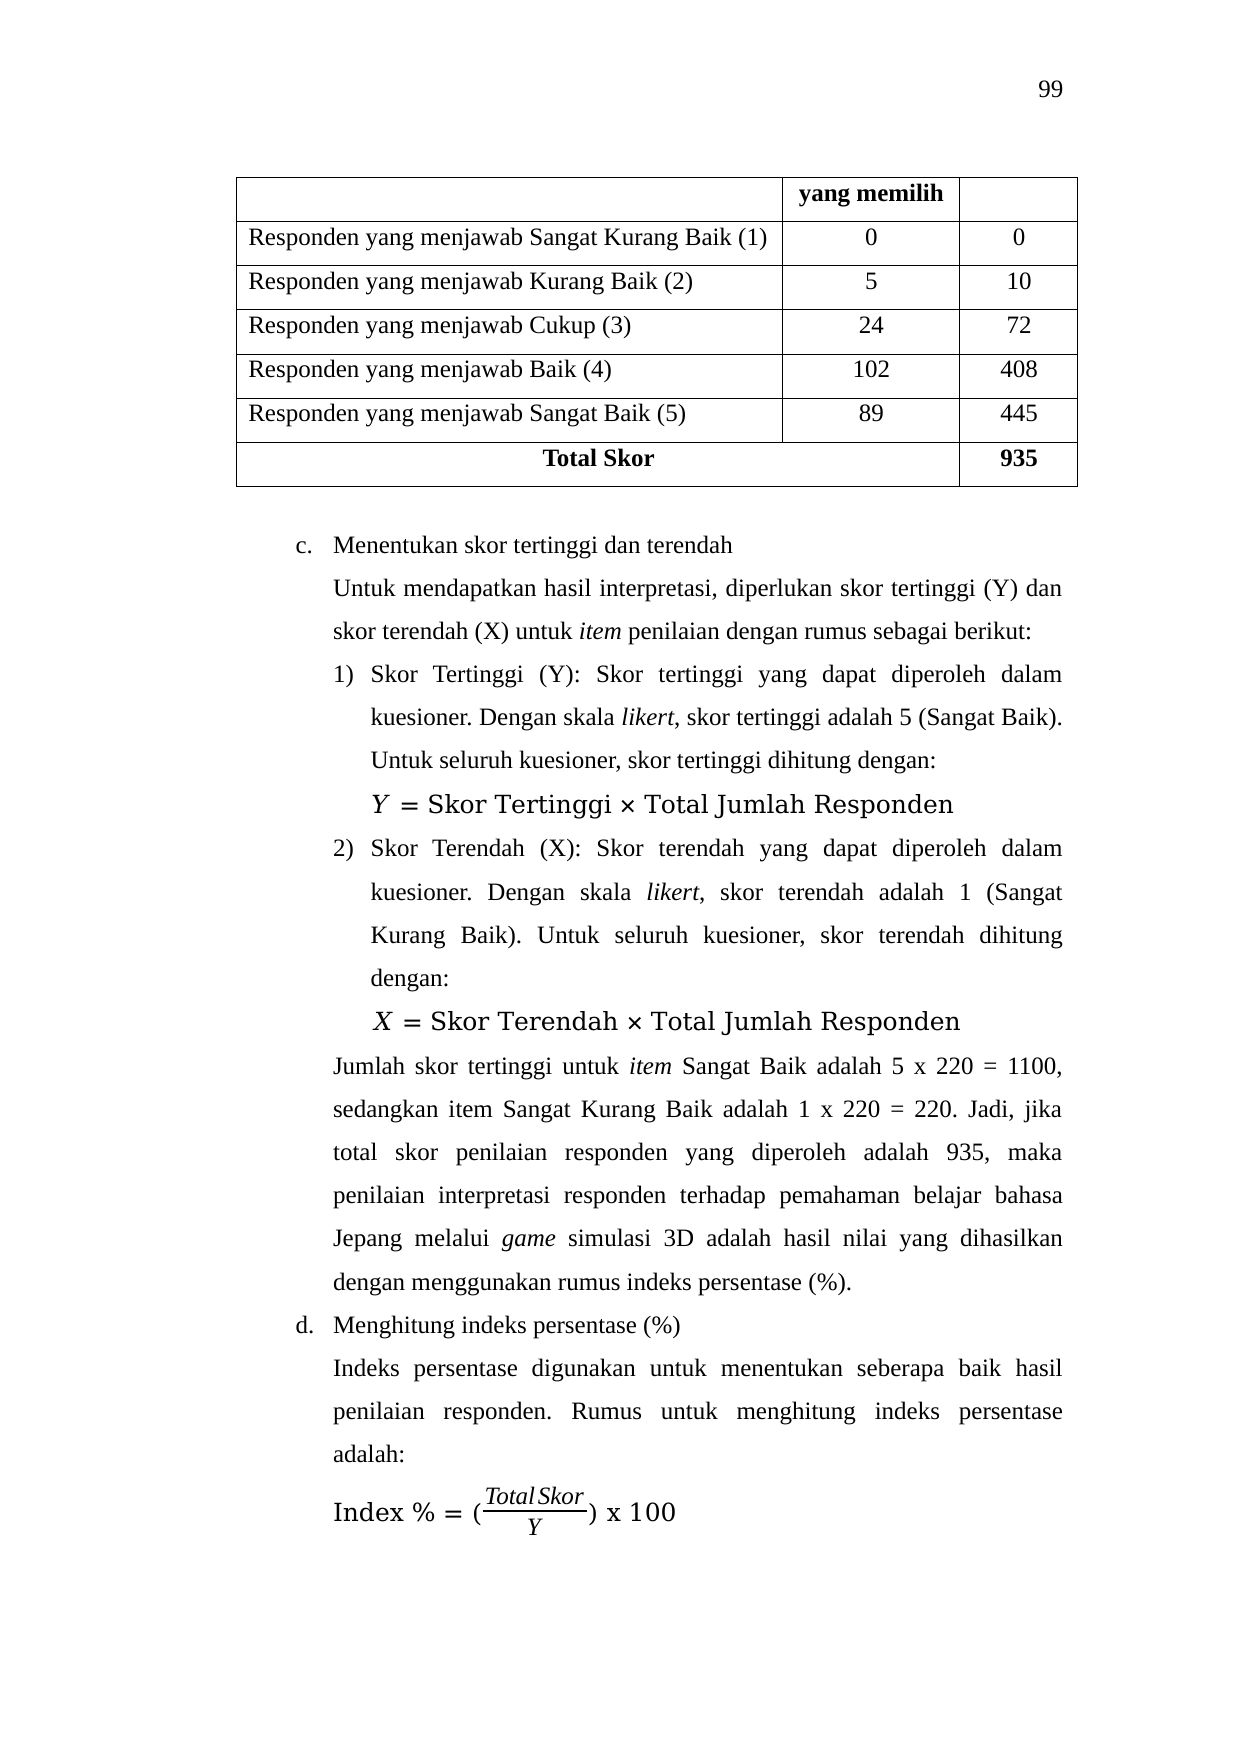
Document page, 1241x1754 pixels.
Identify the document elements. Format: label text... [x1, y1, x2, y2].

list Indeks persentase digunakan untuk menentukan seberapa baik hasil penilaian responden. Rumus untuk menghitung indeks persentase adalah: [333, 1353, 1063, 1468]
list Jumlah skor tertinggi untuk item Sangat Baik adalah 5 x 220 = 1100, sedangkan item Sangat Kurang Baik adalah 1 x 220 = 220. Jadi, jika total skor penilaian responden yang diperoleh adalah 935, maka penilaian interpretasi responden terhadap pemahaman belajar bahasa Jepang melalui game simulasi 3D adalah hasil nilai yang dihasilkan dengan menggunakan rumus indeks persentase (%). [333, 1051, 1063, 1295]
table_cell Responden yang menjawab Kurang Baik (2) [237, 266, 782, 309]
table_cell 445 [960, 399, 1077, 442]
table_cell Responden yang menjawab Sangat Baik (5) [237, 399, 782, 442]
table_cell Total Skor [237, 443, 959, 486]
table_cell Responden yang menjawab Cukup (3) [237, 310, 782, 353]
table_cell 408 [960, 355, 1077, 397]
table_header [237, 178, 782, 221]
table_cell 24 [783, 310, 959, 353]
table_cell 935 [960, 443, 1077, 486]
table_cell 10 [960, 266, 1077, 309]
table_cell 0 [960, 222, 1077, 265]
table_cell 5 [783, 266, 959, 309]
table_header Hasil [960, 178, 1077, 221]
list Untuk mendapatkan hasil interpretasi, diperlukan skor tertinggi (Y) dan skor terendah (X) untuk item penilaian dengan rumus sebagai berikut: [333, 573, 1063, 645]
table_cell 102 [783, 355, 959, 397]
table_cell 0 [783, 222, 959, 265]
list Skor Terendah (X): Skor terendah yang dapat diperoleh dalam kuesioner. Dengan skala likert, skor terendah adalah 1 (Sangat Kurang Baik). Untuk seluruh kuesioner, skor terendah dihitung dengan: [333, 833, 1063, 992]
table_cell Responden yang menjawab Baik (4) [237, 355, 782, 397]
table_cell 72 [960, 310, 1077, 353]
table_cell 89 [783, 399, 959, 442]
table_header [783, 178, 959, 221]
list Menentukan skor tertinggi dan terendah [295, 530, 1063, 558]
list 𝑋 = Skor Terendah × Total Jumlah Responden [370, 1006, 1063, 1036]
list Skor Tertinggi (Y): Skor tertinggi yang dapat diperoleh dalam kuesioner. Dengan skala likert, skor tertinggi adalah 5 (Sangat Baik). Untuk seluruh kuesioner, skor tertinggi dihitung dengan: [333, 659, 1063, 774]
list Menghitung indeks persentase (%) [295, 1310, 1063, 1338]
table_cell Responden yang menjawab Sangat Kurang Baik (1) [237, 222, 782, 265]
list Index % = () x 100 [333, 1482, 1063, 1541]
list 𝑌 = Skor Tertinggi × Total Jumlah Responden [370, 788, 1063, 818]
